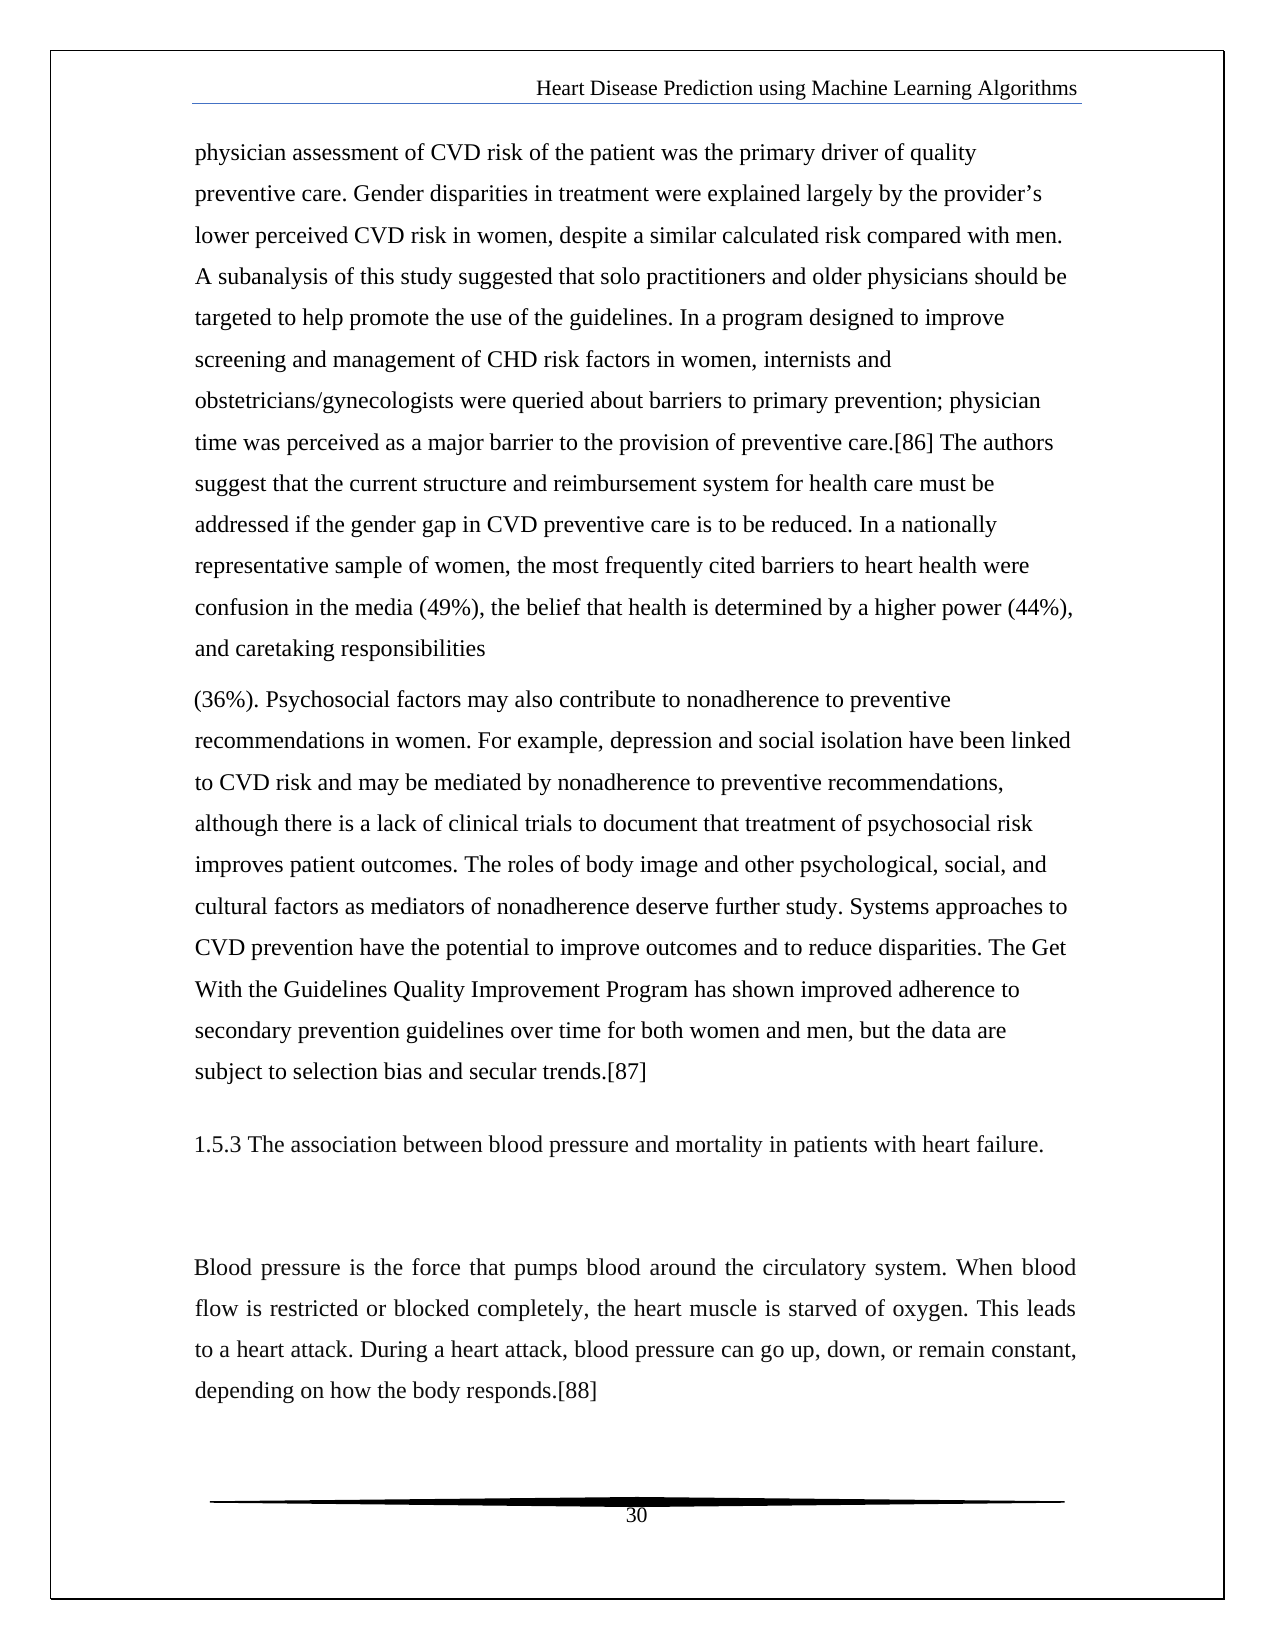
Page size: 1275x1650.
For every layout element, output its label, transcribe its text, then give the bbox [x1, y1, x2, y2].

text Blood pressure is the force that pumps blood around the circulatory system. When blood flow is restricted or blocked completely, the heart muscle is starved of oxygen. This leads to a heart attack. During a heart attack, blood pressure can go up, down, or remain constant, depending on how the body responds.[88] [193, 1253, 1078, 1404]
text 1.5.3 The association between blood pressure and mortality in patients with heart failure. [193, 1130, 1086, 1188]
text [193, 138, 1079, 662]
text (36%). Psychosocial factors may also contribute to nonadherence to preventive recommendations in women. For example, depression and social isolation have been linked to CVD risk and may be mediated by nonadherence to preventive recommendations, although there is a lack of clinical trials to document that treatment of psychosocial risk improves patient outcomes. The roles of body image and other psychological, social, and cultural factors as mediators of nonadherence deserve further study. Systems approaches to CVD prevention have the potential to improve outcomes and to reduce disparities. The Get With the Guidelines Quality Improvement Program has shown improved adherence to secondary prevention guidelines over time for both women and men, but the data are subject to selection bias and secular trends.[87] [193, 685, 1079, 1085]
